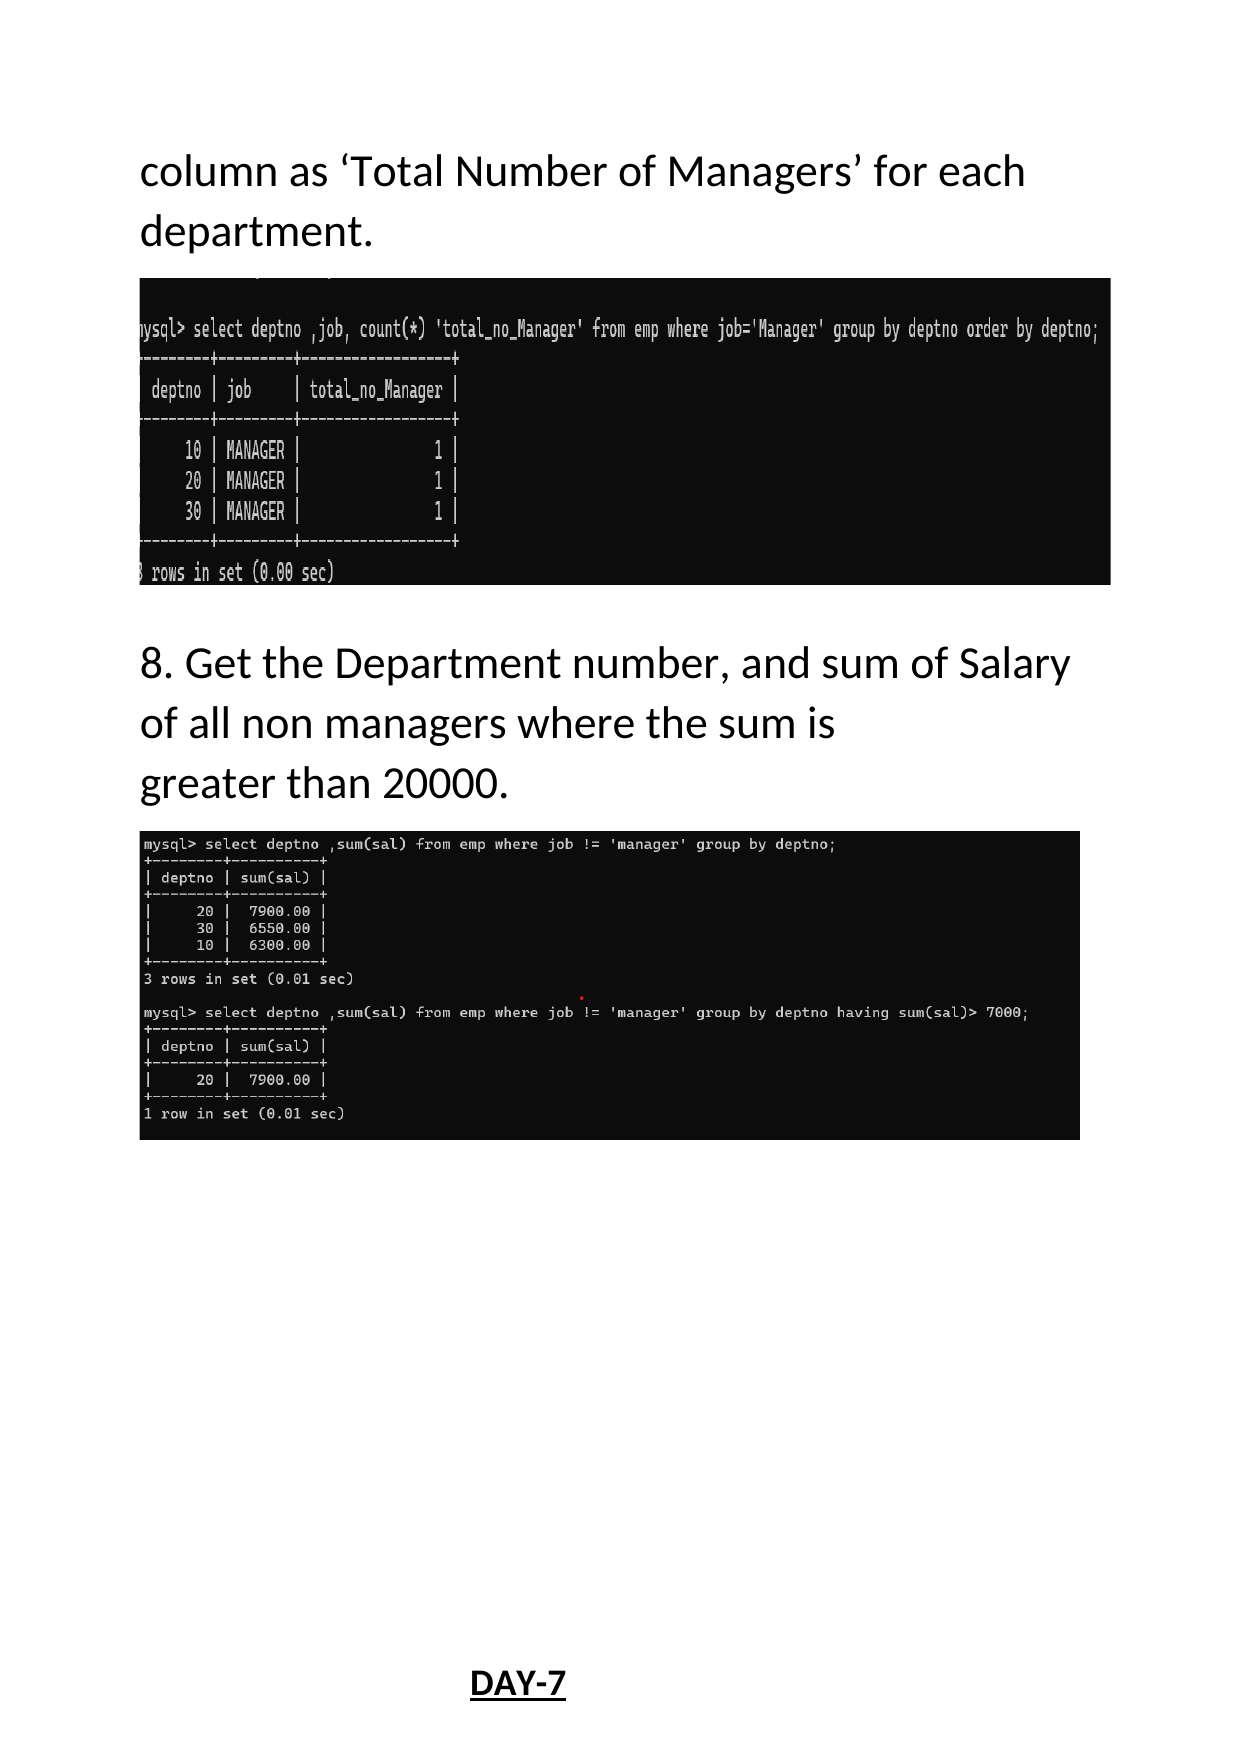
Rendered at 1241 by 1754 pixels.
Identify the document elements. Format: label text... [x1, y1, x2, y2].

text 8. Get the Department number, and sum of Salary of all non managers where the sum is greater than 20000. [139, 634, 1103, 810]
picture [139, 831, 1080, 1140]
picture [139, 278, 1111, 585]
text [139, 142, 1103, 258]
text DAY-7 [139, 1659, 1103, 1705]
